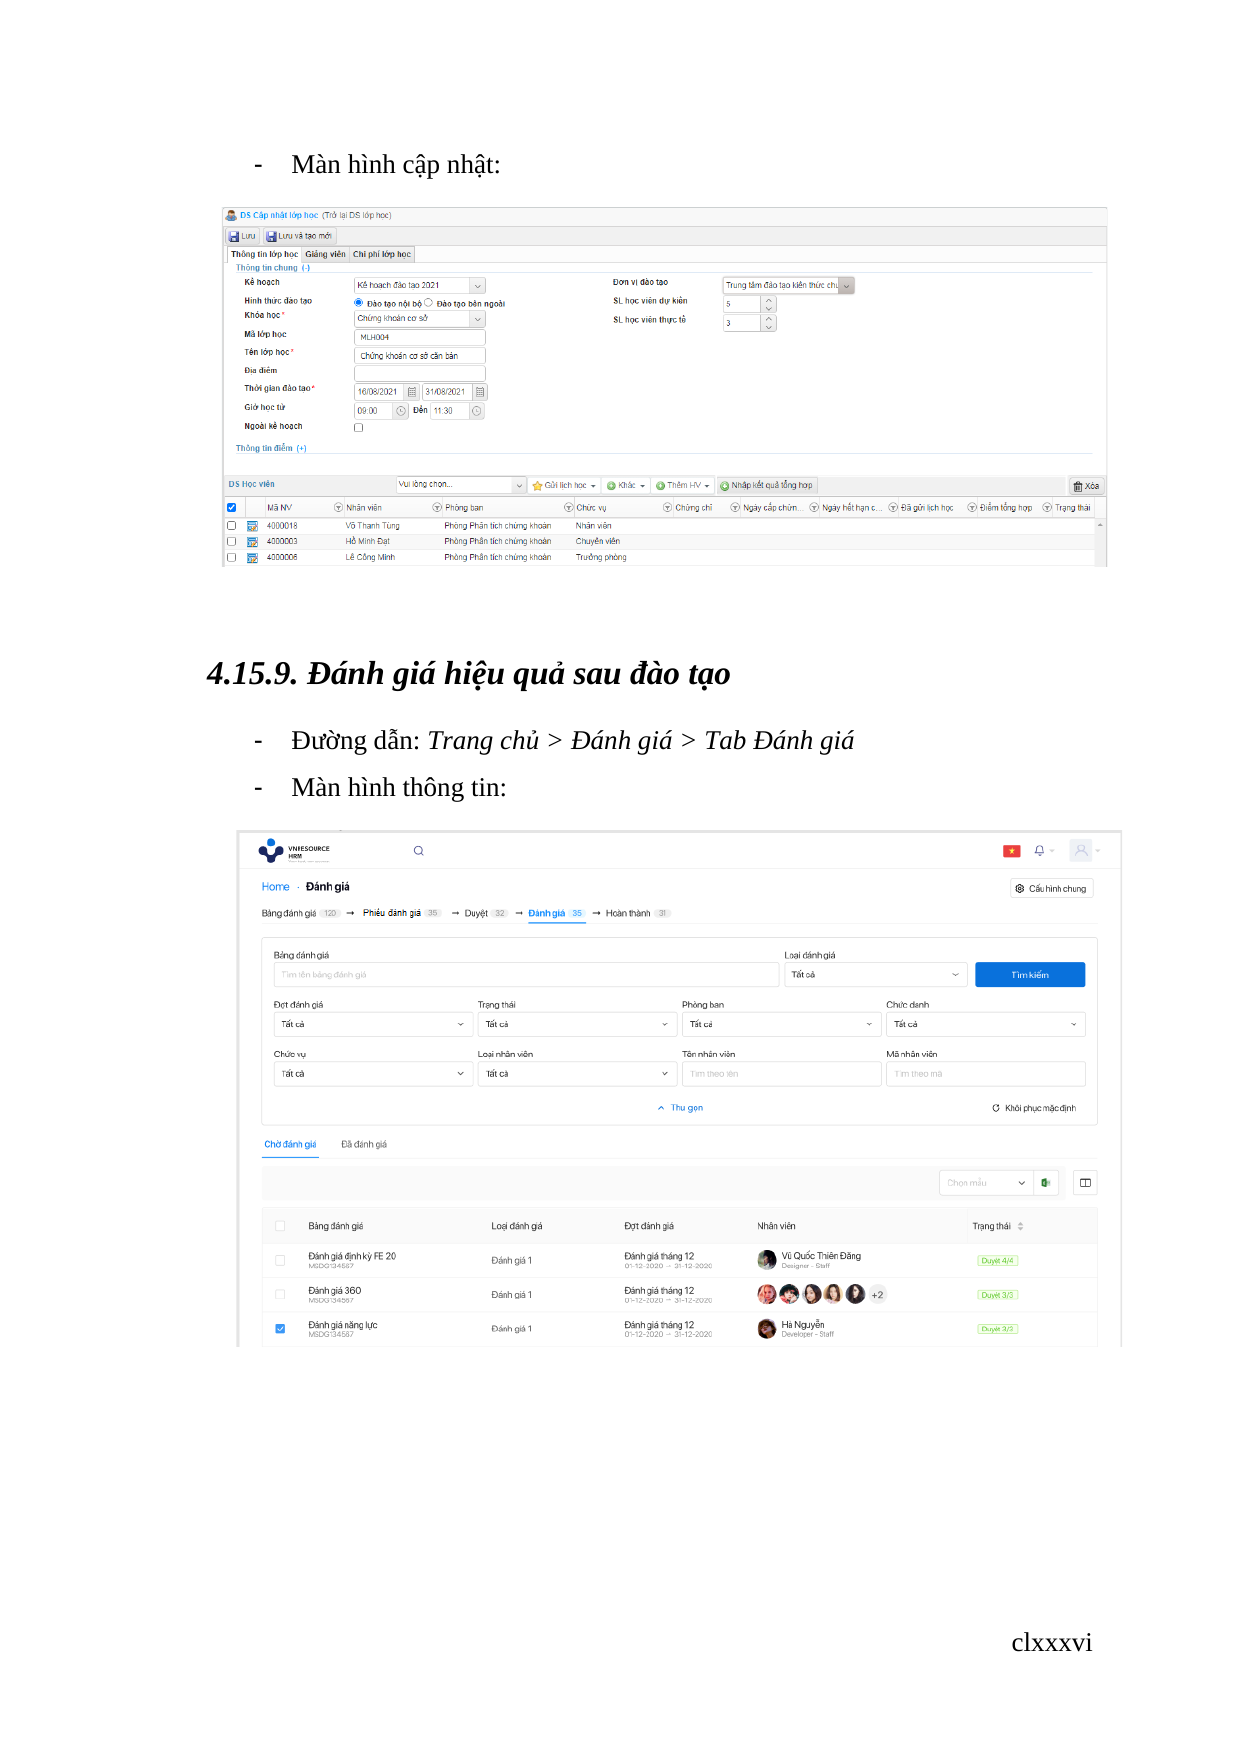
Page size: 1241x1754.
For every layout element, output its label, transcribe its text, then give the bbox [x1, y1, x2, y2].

list Đường dẫn: Trang chủ > Đánh giá > Tab Đánh giá [254, 724, 1092, 755]
picture [221, 207, 1108, 567]
subtitle 4.15.9. Đánh giá hiệu quả sau đào tạo [207, 654, 1092, 692]
list Màn hình cập nhật: [254, 148, 1092, 179]
list Màn hình thông tin: [254, 771, 1092, 802]
picture [236, 830, 1123, 1347]
